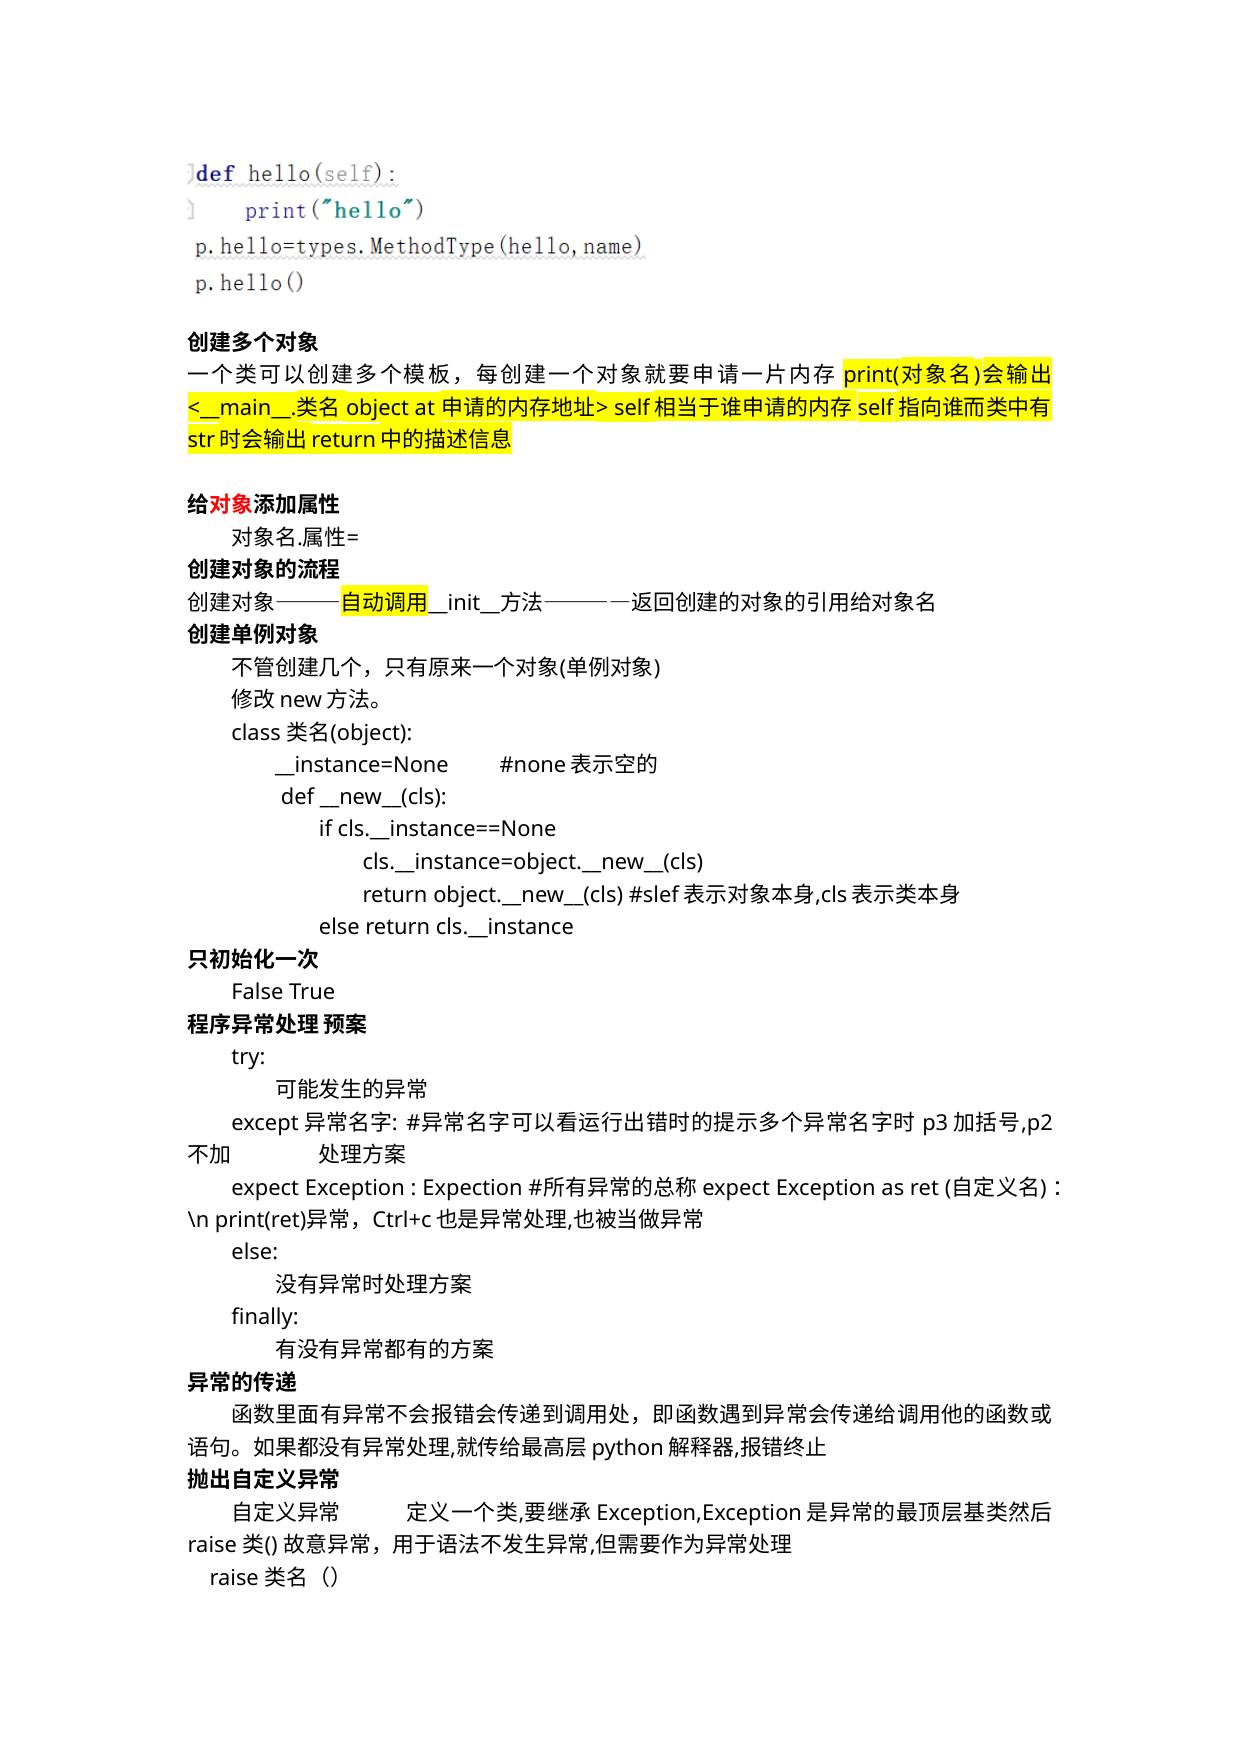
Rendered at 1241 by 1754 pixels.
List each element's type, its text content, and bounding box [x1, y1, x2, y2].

text 创建对象的流程 [187, 552, 1053, 584]
text raise 类名（） [187, 1559, 1053, 1592]
text 没有异常时处理方案 [187, 1267, 1053, 1299]
text 修改new方法。 [187, 682, 1053, 714]
text 创建多个对象 [187, 324, 1053, 357]
text 抛出自定义异常 [187, 1462, 1053, 1494]
text 不管创建几个，只有原来一个对象(单例对象) [187, 649, 1053, 682]
text False True [187, 974, 1053, 1007]
text expect Exception : Expection #所有异常的总称expect Exception as ret (自定义名) ：\n print(ret)异常，Ctrl+c也是异常处理,也被当做异常 [187, 1169, 1053, 1234]
text 对象名.属性= [187, 519, 1053, 552]
picture [187, 162, 716, 306]
text 一个类可以创建多个模板，每创建一个对象就要申请一片内存print(对象名)会输出<__main__.类名 object at 申请的内存地址> self相当于谁申请的内存self指向谁而类中有str时会输出return中的描述信息 [187, 357, 1053, 454]
text finally: [187, 1299, 1053, 1332]
text try: [187, 1039, 1053, 1072]
text 有没有异常都有的方案 [187, 1332, 1053, 1364]
text 创建对象———自动调用__init__方法————返回创建的对象的引用给对象名 [187, 584, 1053, 617]
text 程序异常处理 预案 [187, 1007, 1053, 1039]
text else: [187, 1234, 1053, 1267]
text 函数里面有异常不会报错会传递到调用处，即函数遇到异常会传递给调用他的函数或语句。如果都没有异常处理,就传给最高层python解释器,报错终止 [187, 1397, 1053, 1462]
text 只初始化一次 [187, 942, 1053, 974]
text return object.__new__(cls) #slef表示对象本身,cls表示类本身 [319, 877, 1053, 909]
text __instance=None #none表示空的 [187, 747, 1053, 779]
text except 异常名字: #异常名字可以看运行出错时的提示多个异常名字时p3加括号,p2不加 处理方案 [187, 1104, 1053, 1169]
text 自定义异常 定义一个类,要继承Exception,Exception是异常的最顶层基类然后raise 类() 故意异常，用于语法不发生异常,但需要作为异常处理 [187, 1494, 1053, 1559]
text cls.__instance=object.__new__(cls) [187, 844, 1053, 877]
text 创建单例对象 [187, 617, 1053, 649]
text else return cls.__instance [187, 909, 1053, 942]
text 给对象添加属性 [187, 487, 1053, 519]
text 异常的传递 [187, 1364, 1053, 1397]
text if cls.__instance==None [187, 812, 1053, 844]
text 可能发生的异常 [187, 1072, 1053, 1104]
text def __new__(cls): [187, 779, 1053, 812]
text class 类名(object): [187, 714, 1053, 747]
